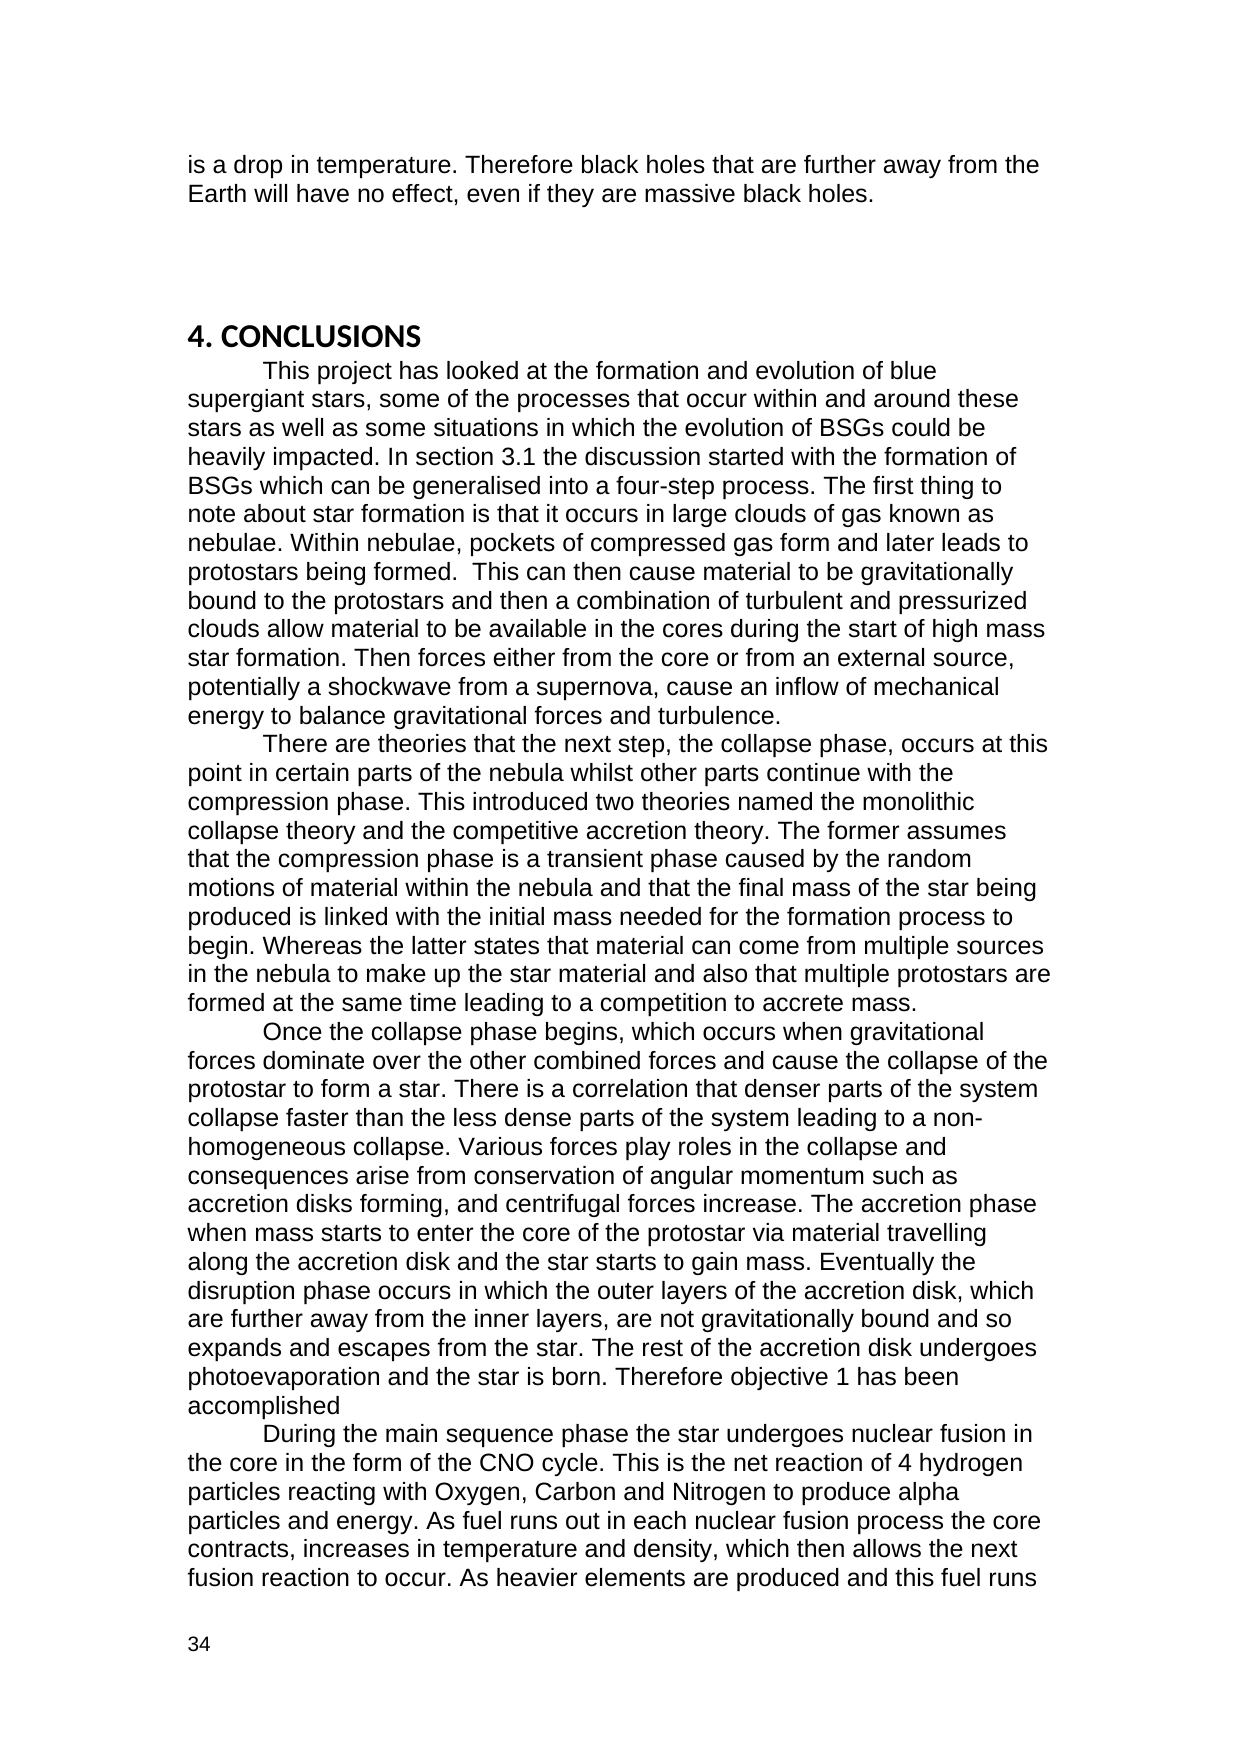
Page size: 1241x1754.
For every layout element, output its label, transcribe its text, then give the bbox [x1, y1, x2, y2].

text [187, 1419, 1053, 1592]
text Once the collapse phase begins, which occurs when gravitational forces dominate over the other combined forces and cause the collapse of the protostar to form a star. There is a correlation that denser parts of the system collapse faster than the less dense parts of the system leading to a non-homogeneous collapse. Various forces play roles in the collapse and consequences arise from conservation of angular momentum such as accretion disks forming, and centrifugal forces increase. The accretion phase when mass starts to enter the core of the protostar via material travelling along the accretion disk and the star starts to gain mass. Eventually the disruption phase occurs in which the outer layers of the accretion disk, which are further away from the inner layers, are not gravitationally bound and so expands and escapes from the star. The rest of the accretion disk undergoes photoevaporation and the star is born. Therefore objective 1 has been accomplished [187, 1017, 1053, 1419]
subtitle 4. CONCLUSIONS [187, 315, 1053, 356]
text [187, 150, 1053, 207]
text There are theories that the next step, the collapse phase, occurs at this point in certain parts of the nebula whilst other parts continue with the compression phase. This introduced two theories named the monolithic collapse theory and the competitive accretion theory. The former assumes that the compression phase is a transient phase caused by the random motions of material within the nebula and that the final mass of the star being produced is linked with the initial mass needed for the formation process to begin. Whereas the latter states that material can come from multiple sources in the nebula to make up the star material and also that multiple protostars are formed at the same time leading to a competition to accrete mass. [187, 729, 1053, 1017]
text This project has looked at the formation and evolution of blue supergiant stars, some of the processes that occur within and around these stars as well as some situations in which the evolution of BSGs could be heavily impacted. In section 3.1 the discussion started with the formation of BSGs which can be generalised into a four-step process. The first thing to note about star formation is that it occurs in large clouds of gas known as nebulae. Within nebulae, pockets of compressed gas form and later leads to protostars being formed. This can then cause material to be gravitationally bound to the protostars and then a combination of turbulent and pressurized clouds allow material to be available in the cores during the start of high mass star formation. Then forces either from the core or from an external source, potentially a shockwave from a supernova, cause an inflow of mechanical energy to balance gravitational forces and turbulence. [187, 356, 1053, 729]
